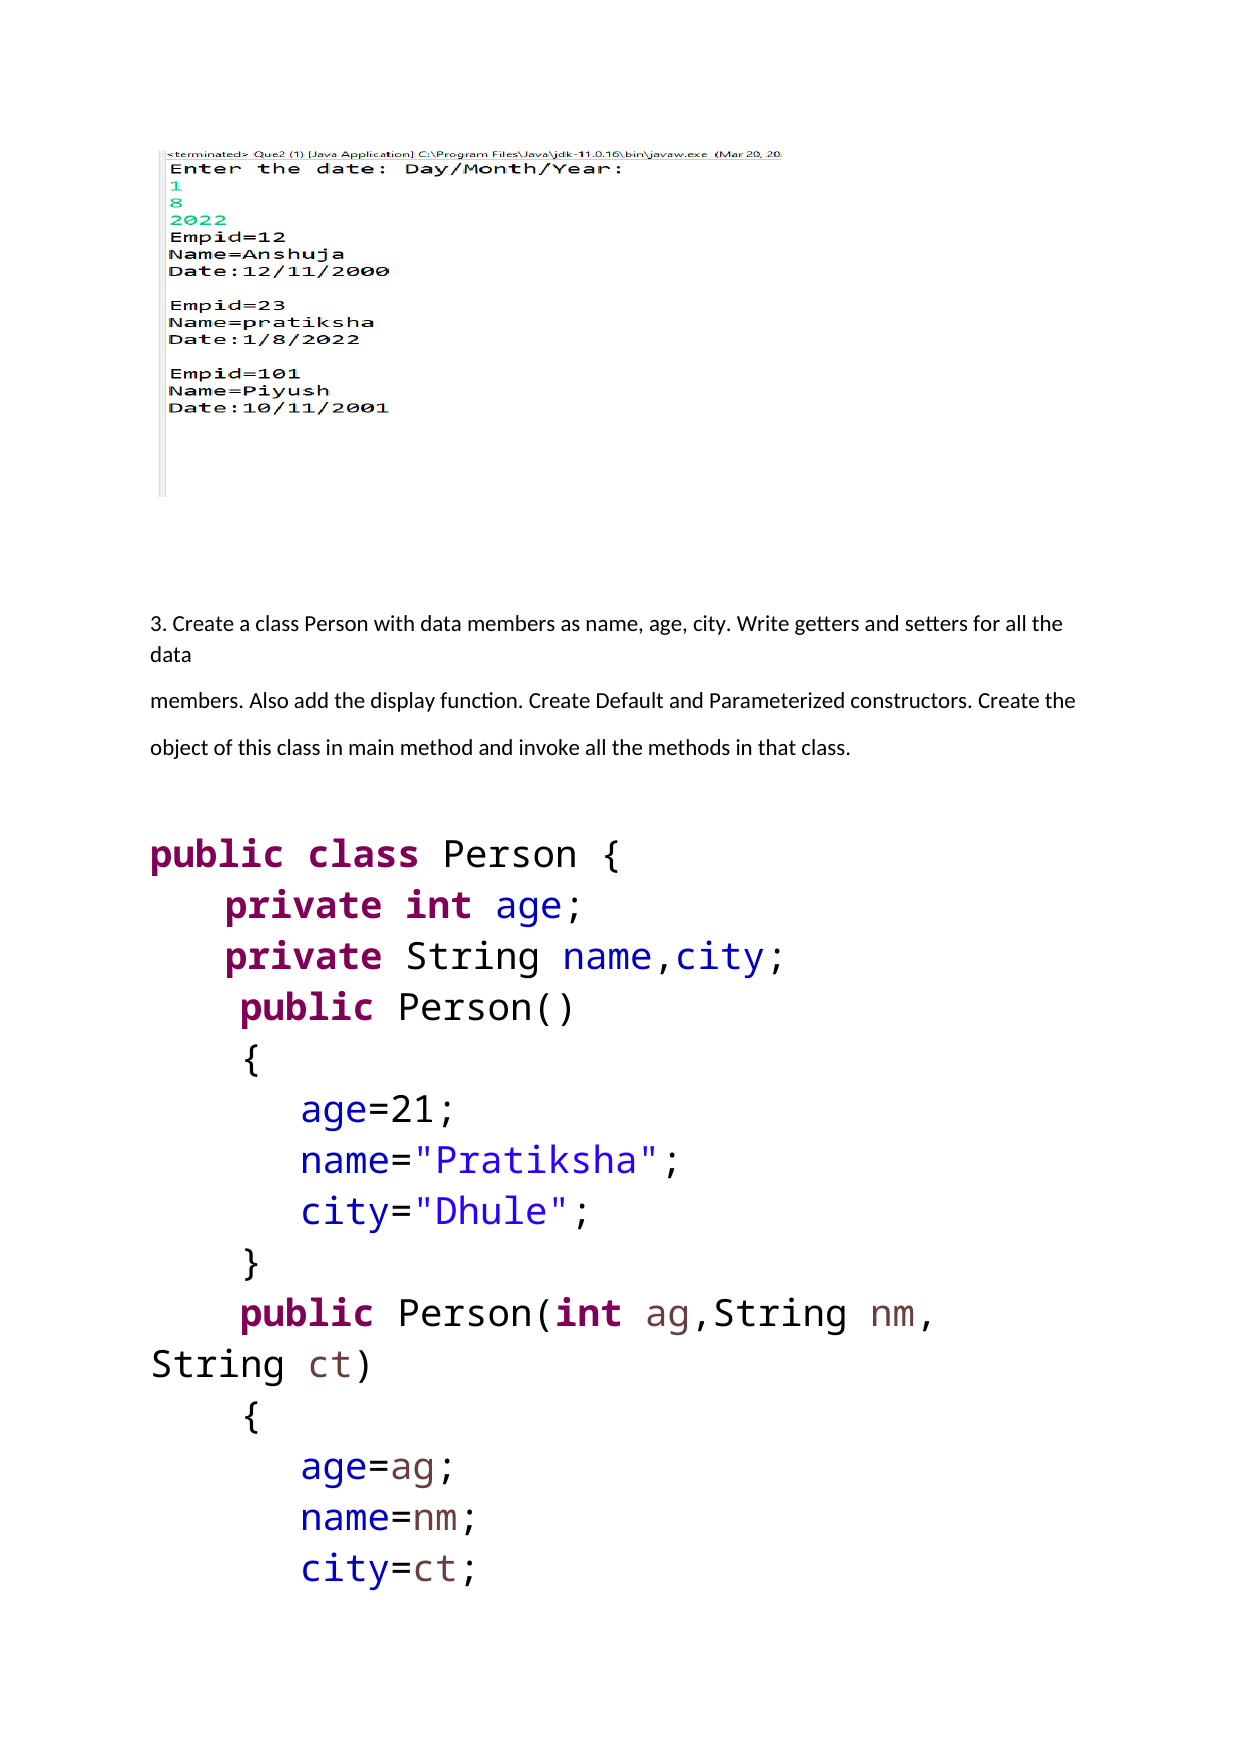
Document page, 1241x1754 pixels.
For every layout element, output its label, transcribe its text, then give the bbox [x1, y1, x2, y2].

text private int age; [150, 878, 1090, 929]
text } [150, 1236, 1090, 1287]
text { [150, 1389, 1090, 1440]
text members. Also add the display function. Create Default and Parameterized constructors. Create the [150, 687, 1090, 714]
text public Person() [150, 980, 1090, 1031]
text name=nm; [150, 1491, 1090, 1542]
text public Person(int ag,String nm, String ct) [150, 1287, 1090, 1389]
text age=21; [150, 1082, 1090, 1133]
text private String name,city; [150, 929, 1090, 980]
text city=ct; [150, 1542, 1090, 1593]
text city="Dhule"; [150, 1184, 1090, 1236]
text object of this class in main method and invoke all the methods in that class. [150, 733, 1090, 761]
text name="Pratiksha"; [150, 1133, 1090, 1184]
text { [150, 1031, 1090, 1082]
text public class Person { [150, 827, 1090, 878]
picture [150, 150, 782, 497]
text 3. Create a class Person with data members as name, age, city. Write getters and setters for all the data [150, 609, 1090, 668]
text age=ag; [150, 1440, 1090, 1491]
